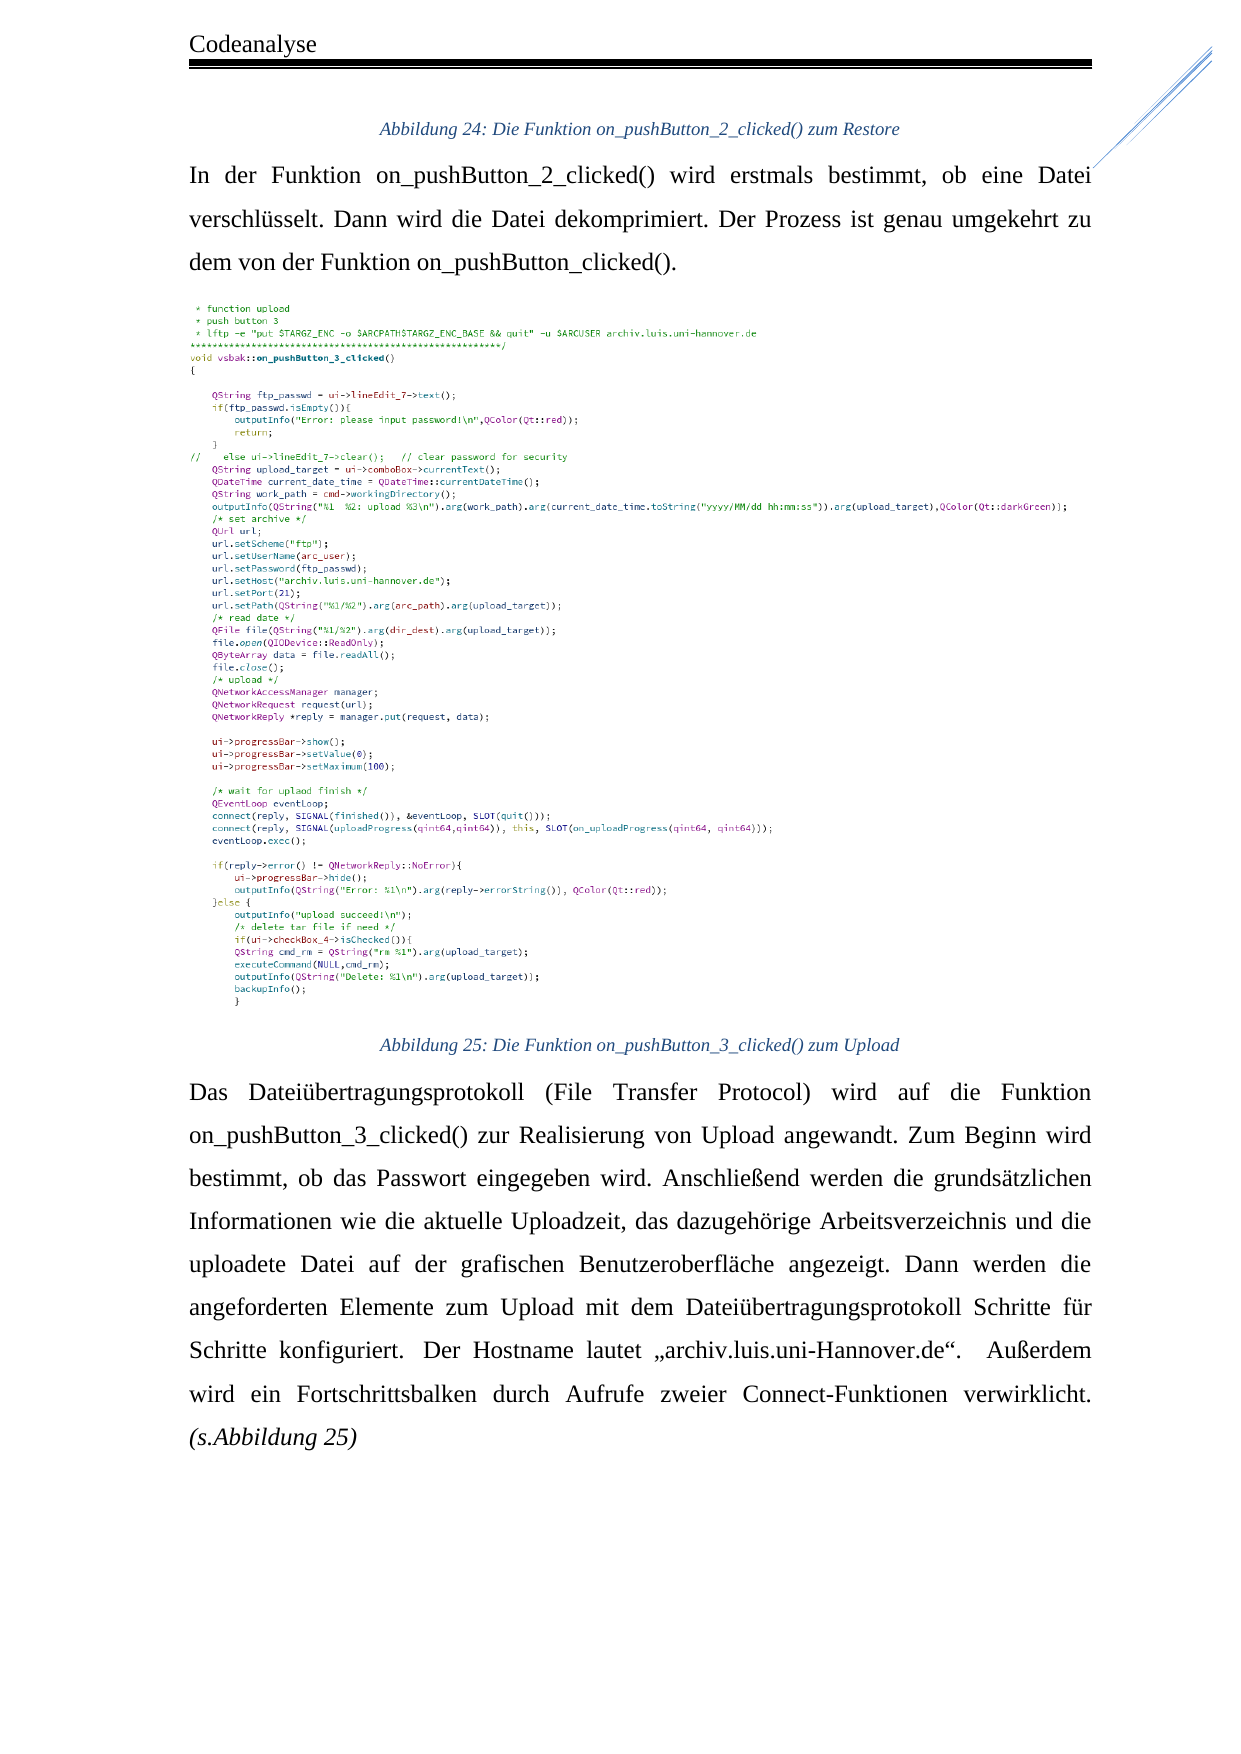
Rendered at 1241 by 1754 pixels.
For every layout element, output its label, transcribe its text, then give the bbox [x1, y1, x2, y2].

text In der Funktion on_pushButton_2_clicked() wird erstmals bestimmt, ob eine Datei verschlüsselt. Dann wird die Datei dekomprimiert. Der Prozess ist genau umgekehrt zu dem von der Funktion on_pushButton_clicked(). [189, 161, 1092, 276]
picture [188, 302, 1073, 1008]
text Abbildung 25: Die Funktion on_pushButton_3_clicked() zum Upload [189, 1034, 1092, 1056]
text Abbildung 24: Die Funktion on_pushButton_2_clicked() zum Restore [189, 118, 1092, 140]
text Das Dateiübertragungsprotokoll (File Transfer Protocol) wird auf die Funktion on_pushButton_3_clicked() zur Realisierung von Upload angewandt. Zum Beginn wird bestimmt, ob das Passwort eingegeben wird. Anschließend werden die grundsätzlichen Informationen wie die aktuelle Uploadzeit, das dazugehörige Arbeitsverzeichnis und die uploadete Datei auf der grafischen Benutzeroberfläche angezeigt. Dann werden die angeforderten Elemente zum Upload mit dem Dateiübertragungsprotokoll Schritte für Schritte konfiguriert. Der Hostname lautet „archiv.luis.uni-Hannover.de“. Außerdem wird ein Fortschrittsbalken durch Aufrufe zweier Connect-Funktionen verwirklicht. (s.Abbildung 25) [189, 1077, 1092, 1451]
